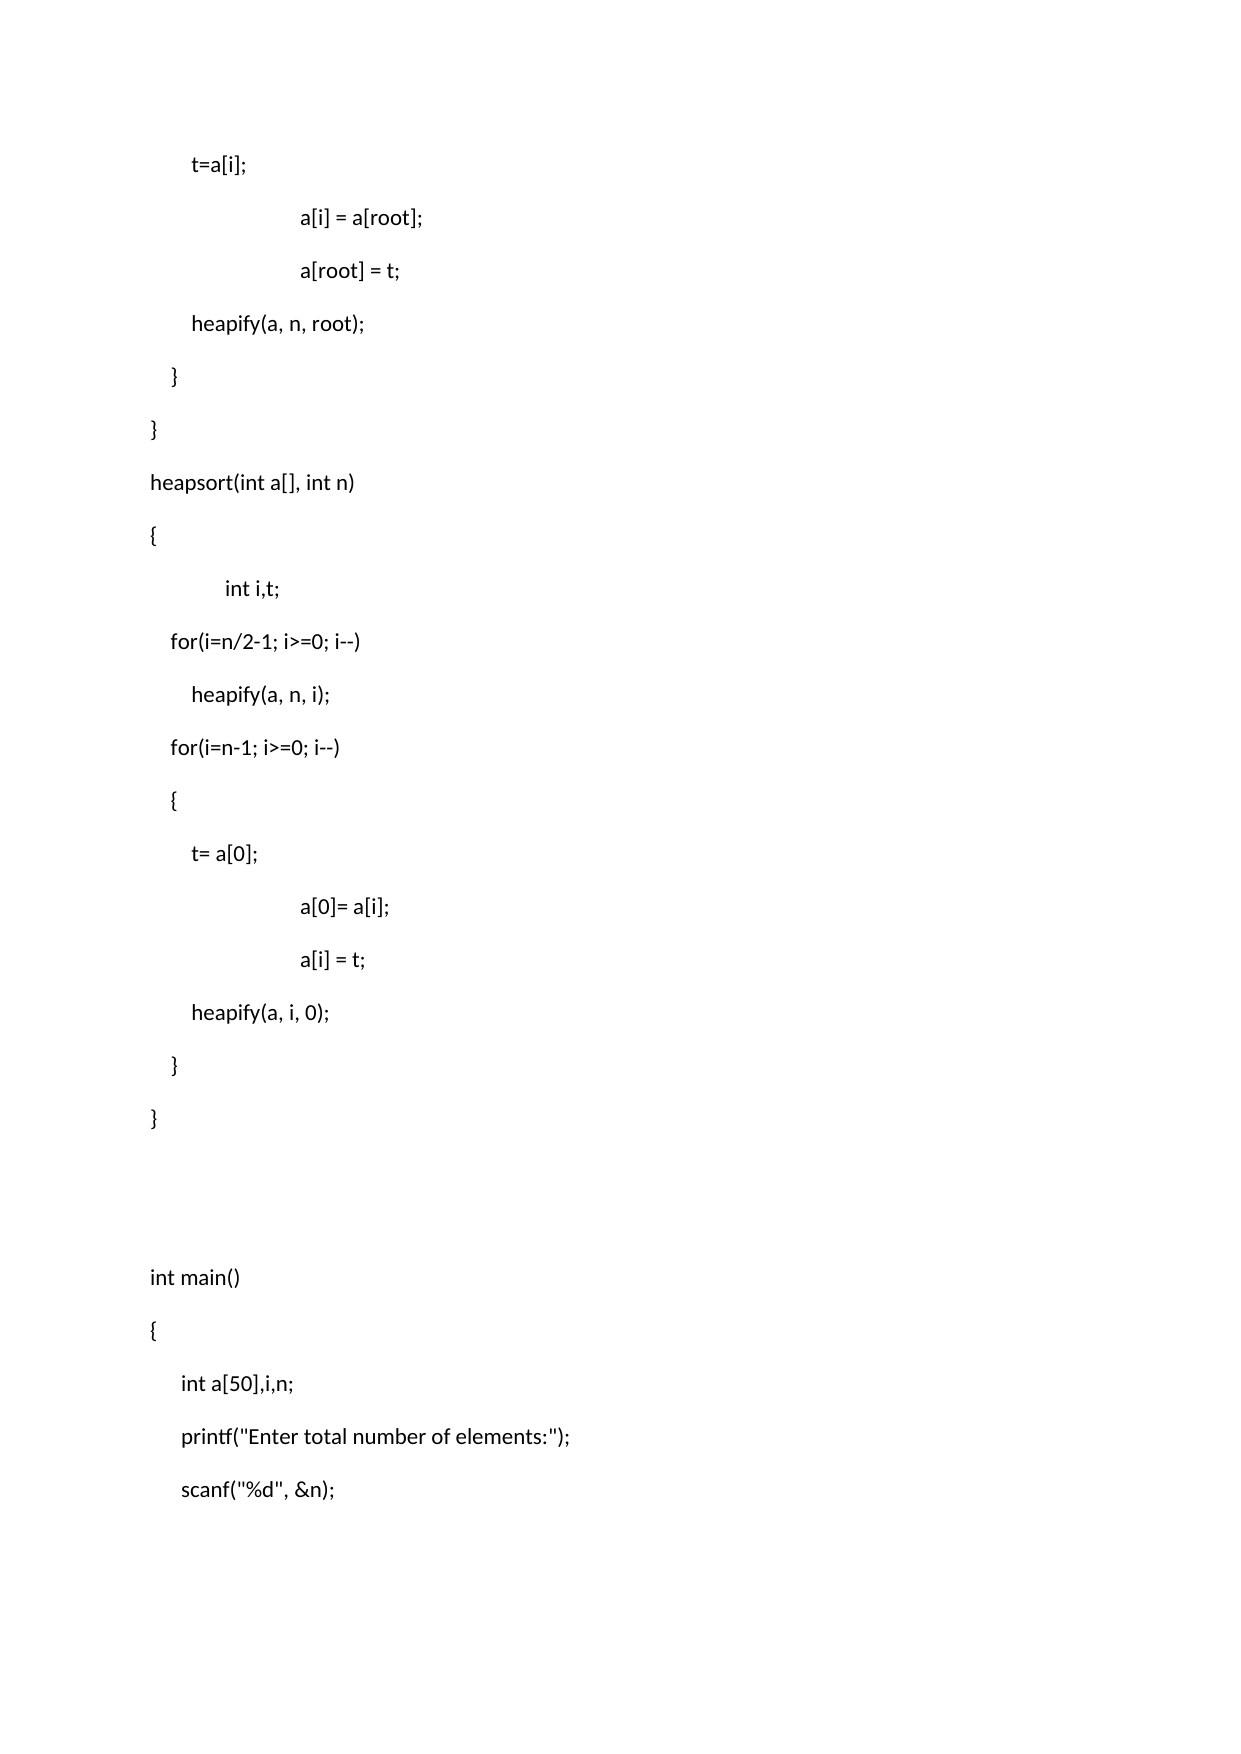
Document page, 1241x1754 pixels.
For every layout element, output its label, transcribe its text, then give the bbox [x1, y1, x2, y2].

text a[i] = t; [150, 945, 1090, 973]
text heapsort(int a[], int n) [150, 468, 1090, 496]
text { [150, 786, 1090, 814]
text int main() [150, 1263, 1090, 1291]
text { [150, 521, 1090, 549]
text printf("Enter total number of elements:"); [150, 1422, 1090, 1451]
text } [150, 362, 1090, 390]
text a[i] = a[root]; [150, 203, 1090, 231]
text a[root] = t; [150, 256, 1090, 284]
text a[0]= a[i]; [150, 892, 1090, 920]
text heapify(a, n, i); [150, 680, 1090, 708]
text } [150, 1051, 1090, 1079]
text for(i=n/2-1; i>=0; i--) [150, 627, 1090, 655]
text t= a[0]; [150, 839, 1090, 867]
text scanf("%d", &n); [150, 1476, 1090, 1503]
text for(i=n-1; i>=0; i--) [150, 733, 1090, 761]
text int a[50],i,n; [150, 1369, 1090, 1397]
text { [150, 1316, 1090, 1344]
text } [150, 1104, 1090, 1132]
text heapify(a, i, 0); [150, 998, 1090, 1026]
text int i,t; [150, 574, 1090, 602]
text heapify(a, n, root); [150, 309, 1090, 337]
text } [150, 415, 1090, 443]
text t=a[i]; [150, 150, 1090, 178]
